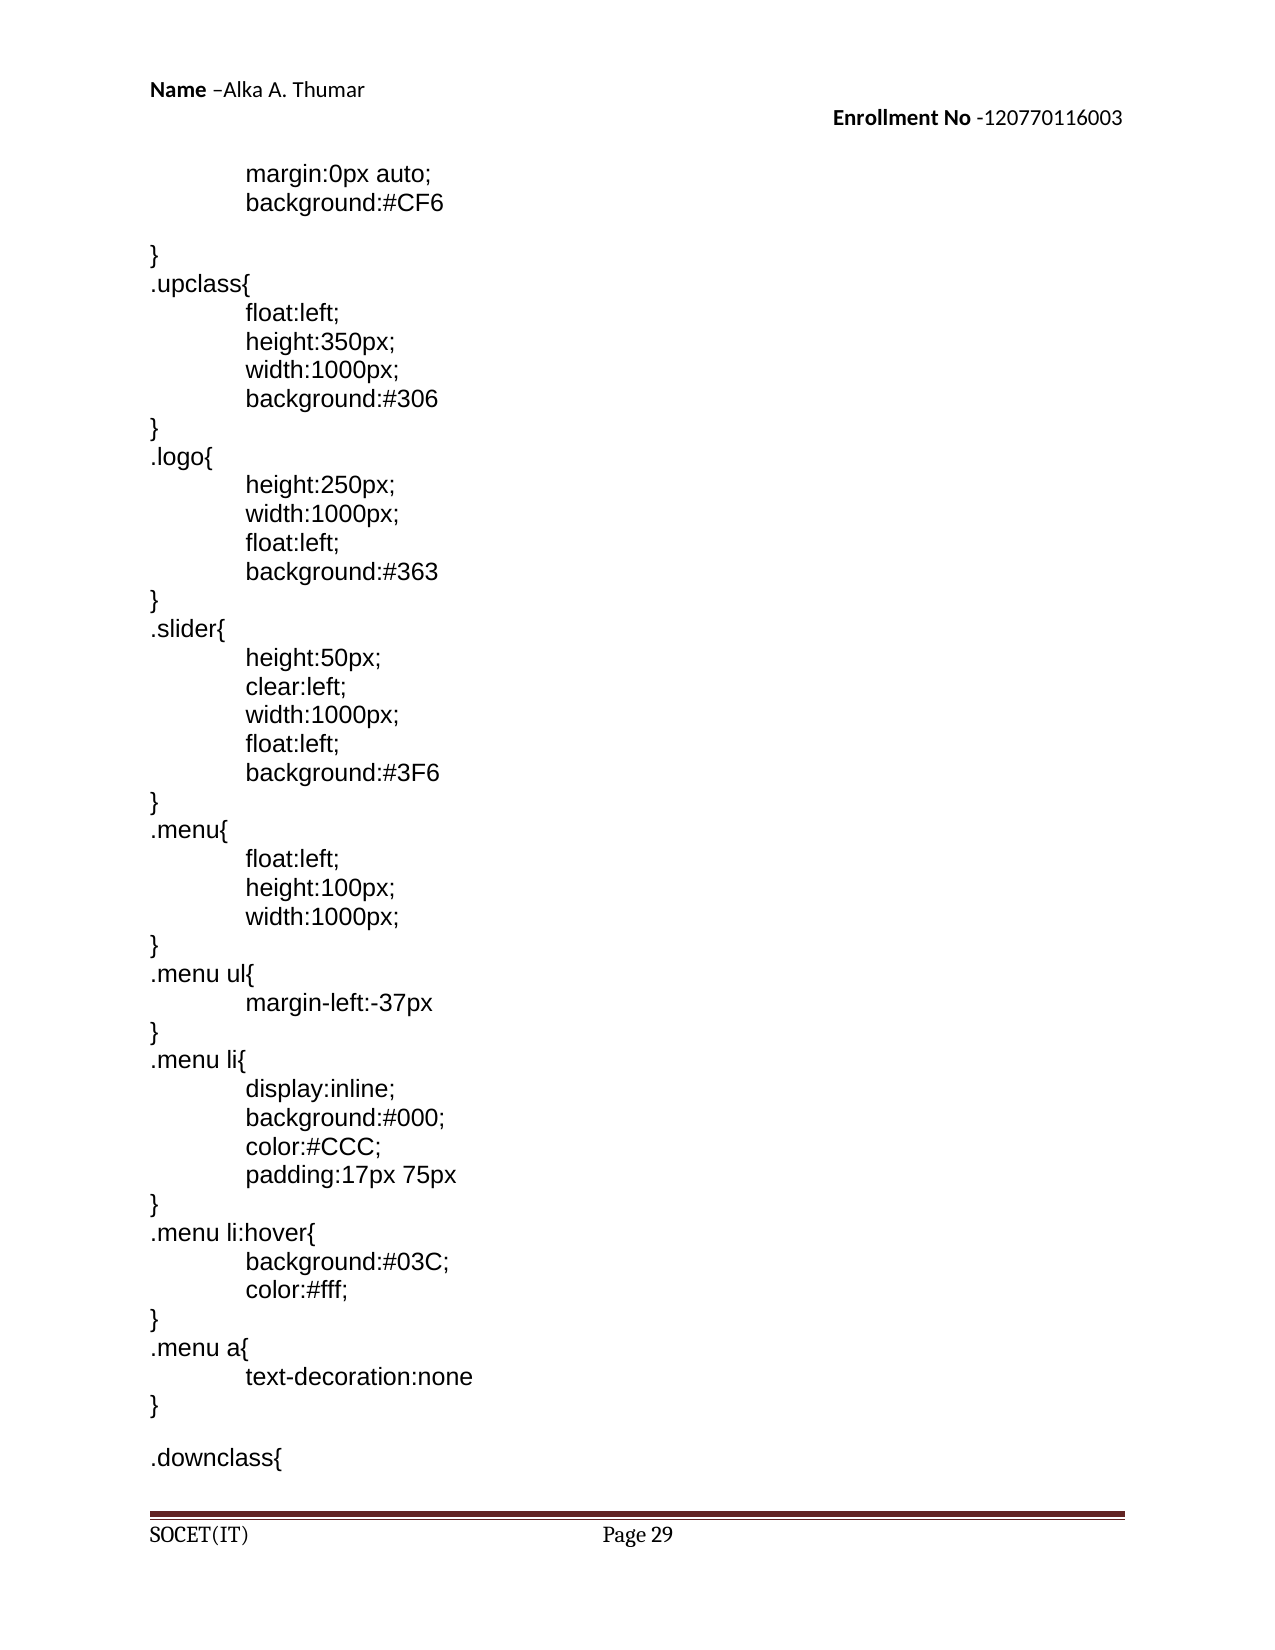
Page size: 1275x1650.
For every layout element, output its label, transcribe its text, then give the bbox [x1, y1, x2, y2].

text clear:left; [150, 671, 1125, 700]
text .slider{ [150, 614, 1125, 643]
text } [150, 786, 1125, 815]
text background:#03C; [150, 1246, 1125, 1275]
text height:350px; [150, 326, 1125, 355]
text .menu li{ [150, 1045, 1125, 1074]
text } [150, 585, 1125, 614]
text display:inline; [150, 1074, 1125, 1103]
text } [150, 1189, 1125, 1218]
text .menu a{ [150, 1333, 1125, 1361]
text width:1000px; [150, 700, 1125, 729]
text background:#363 [150, 556, 1125, 585]
text color:#CCC; [150, 1131, 1125, 1160]
text } [150, 930, 1125, 959]
text background:#CF6 [150, 188, 1125, 217]
text } [150, 413, 1125, 441]
text } [150, 1304, 1125, 1333]
text width:1000px; [150, 499, 1125, 528]
text .menu{ [150, 815, 1125, 844]
text width:1000px; [150, 355, 1125, 384]
text height:250px; [150, 470, 1125, 499]
text .menu li:hover{ [150, 1218, 1125, 1246]
text text-decoration:none [150, 1361, 1125, 1390]
text .upclass{ [150, 269, 1125, 298]
text background:#000; [150, 1103, 1125, 1131]
text } [150, 240, 1125, 269]
text .logo{ [150, 441, 1125, 470]
text width:1000px; [150, 901, 1125, 930]
text .menu ul{ [150, 959, 1125, 988]
text padding:17px 75px [150, 1160, 1125, 1189]
text float:left; [150, 729, 1125, 758]
text .downclass{ [150, 1443, 1125, 1471]
text float:left; [150, 844, 1125, 873]
text height:100px; [150, 873, 1125, 901]
text float:left; [150, 528, 1125, 556]
text float:left; [150, 298, 1125, 326]
text } [150, 1016, 1125, 1045]
text background:#306 [150, 384, 1125, 413]
text color:#fff; [150, 1275, 1125, 1304]
text margin-left:-37px [150, 988, 1125, 1016]
text margin:0px auto; [150, 159, 1125, 188]
text height:50px; [150, 643, 1125, 671]
text background:#3F6 [150, 758, 1125, 786]
text } [150, 1390, 1125, 1419]
